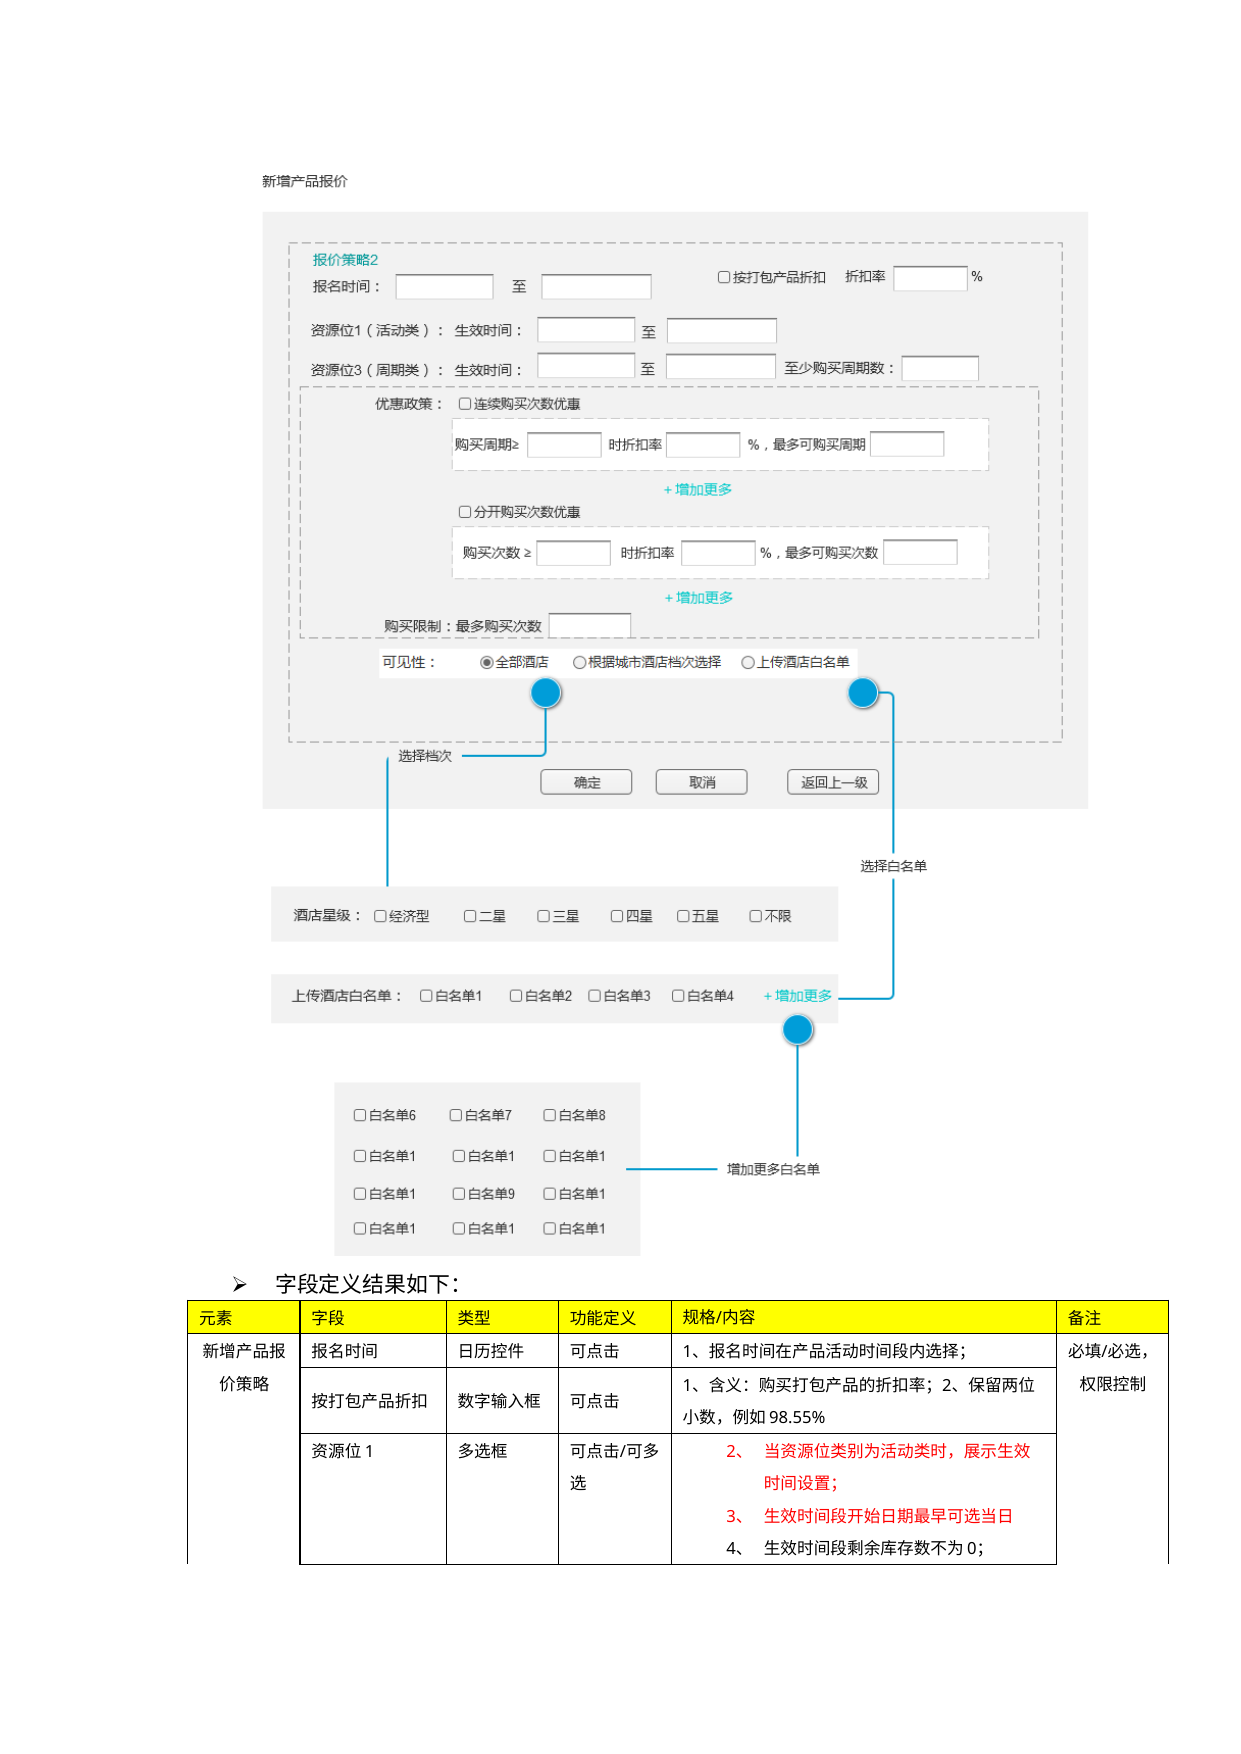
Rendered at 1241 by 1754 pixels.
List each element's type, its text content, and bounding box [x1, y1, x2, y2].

table_header 功能定义 [559, 1301, 671, 1333]
table_cell 必填/必选，权限控制 [1057, 1334, 1168, 1564]
table_cell 资源位1 [301, 1434, 446, 1564]
table_cell 日历控件 [447, 1334, 558, 1367]
table_cell 报名时间 [301, 1334, 446, 1367]
table_cell 可点击 [559, 1368, 671, 1433]
table_cell 按打包产品折扣 [301, 1368, 446, 1433]
table_cell 数字输入框 [447, 1368, 558, 1433]
table_cell 可点击 [559, 1334, 671, 1367]
picture [262, 173, 1128, 1256]
table_cell 1、含义：购买打包产品的折扣率；2、保留两位小数，例如98.55% [672, 1368, 1056, 1433]
table_cell 新增产品报价策略 [188, 1334, 299, 1564]
table_header 规格/内容 [672, 1301, 1056, 1333]
table_cell 1、报名时间在产品活动时间段内选择； [672, 1334, 1056, 1367]
table_cell 可点击/可多选 [559, 1434, 671, 1564]
list 字段定义结果如下： [231, 1267, 1053, 1299]
table_cell 多选框 [447, 1434, 558, 1564]
table_header 类型 [447, 1301, 558, 1333]
table_header 备注 [1057, 1301, 1168, 1333]
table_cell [672, 1434, 1056, 1564]
table_header 字段 [301, 1301, 446, 1333]
table_header 元素 [188, 1301, 299, 1333]
